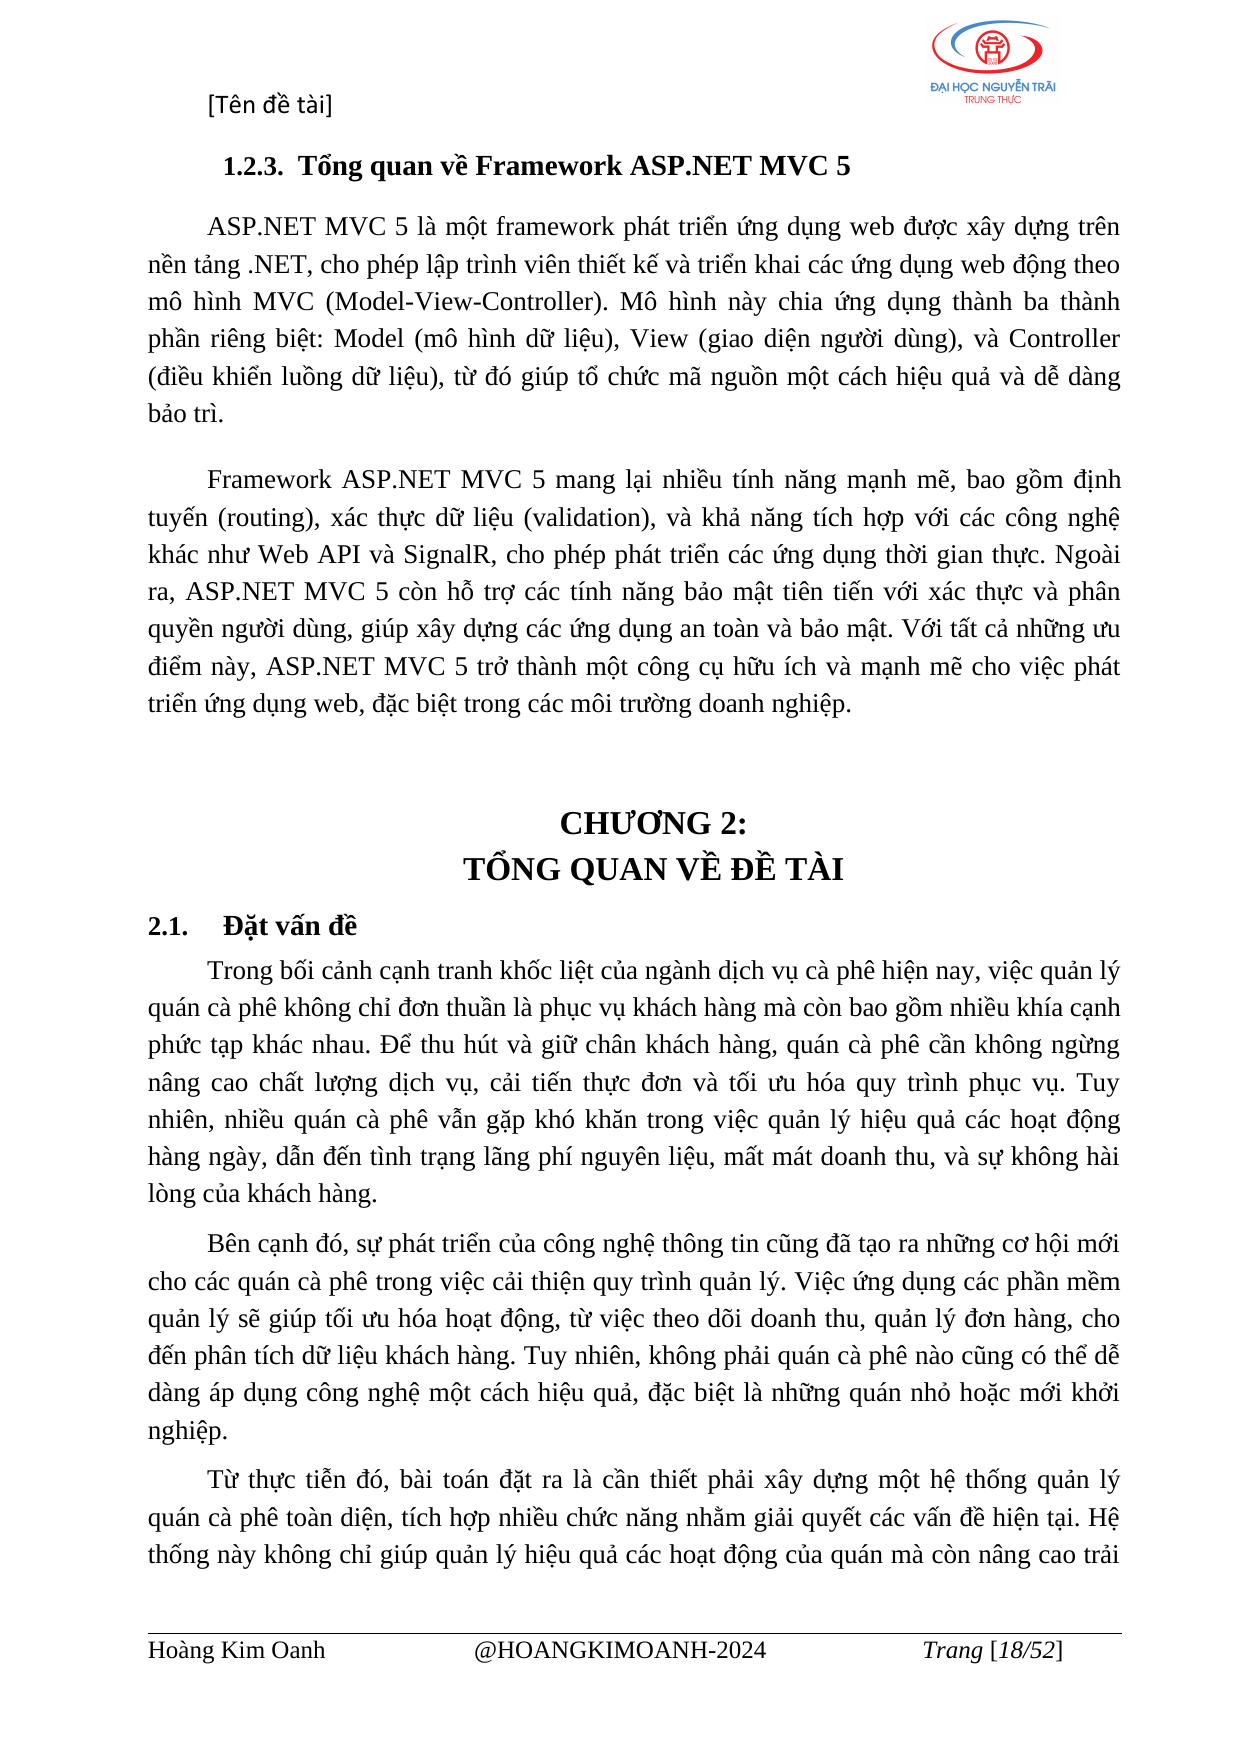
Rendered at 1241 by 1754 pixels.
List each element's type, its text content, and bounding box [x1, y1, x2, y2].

text Bên cạnh đó, sự phát triển của công nghệ thông tin cũng đã tạo ra những cơ hội mới cho các quán cà phê trong việc cải thiện quy trình quản lý. Việc ứng dụng các phần mềm quản lý sẽ giúp tối ưu hóa hoạt động, từ việc theo dõi doanh thu, quản lý đơn hàng, cho đến phân tích dữ liệu khách hàng. Tuy nhiên, không phải quán cà phê nào cũng có thể dễ dàng áp dụng công nghệ một cách hiệu quả, đặc biệt là những quán nhỏ hoặc mới khởi nghiệp. [148, 1227, 1122, 1445]
subtitle Đặt vấn đề [148, 908, 1122, 941]
subtitle Tổng quan về Framework ASP.NET MVC 5 [223, 148, 1122, 181]
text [148, 1463, 1122, 1569]
text ASP.NET MVC 5 là một framework phát triển ứng dụng web được xây dựng trên nền tảng .NET, cho phép lập trình viên thiết kế và triển khai các ứng dụng web động theo mô hình MVC (Model-View-Controller). Mô hình này chia ứng dụng thành ba thành phần riêng biệt: Model (mô hình dữ liệu), View (giao diện người dùng), và Controller (điều khiển luồng dữ liệu), từ đó giúp tổ chức mã nguồn một cách hiệu quả và dễ dàng bảo trì. [148, 210, 1122, 428]
text Trong bối cảnh cạnh tranh khốc liệt của ngành dịch vụ cà phê hiện nay, việc quản lý quán cà phê không chỉ đơn thuần là phục vụ khách hàng mà còn bao gồm nhiều khía cạnh phức tạp khác nhau. Để thu hút và giữ chân khách hàng, quán cà phê cần không ngừng nâng cao chất lượng dịch vụ, cải tiến thực đơn và tối ưu hóa quy trình phục vụ. Tuy nhiên, nhiều quán cà phê vẫn gặp khó khăn trong việc quản lý hiệu quả các hoạt động hàng ngày, dẫn đến tình trạng lãng phí nguyên liệu, mất mát doanh thu, và sự không hài lòng của khách hàng. [148, 954, 1122, 1209]
picture [923, 15, 1062, 108]
list Framework ASP.NET MVC 5 mang lại nhiều tính năng mạnh mẽ, bao gồm định tuyến (routing), xác thực dữ liệu (validation), và khả năng tích hợp với các công nghệ khác như Web API và SignalR, cho phép phát triển các ứng dụng thời gian thực. Ngoài ra, ASP.NET MVC 5 còn hỗ trợ các tính năng bảo mật tiên tiến với xác thực và phân quyền người dùng, giúp xây dựng các ứng dụng an toàn và bảo mật. Với tất cả những ưu điểm này, ASP.NET MVC 5 trở thành một công cụ hữu ích và mạnh mẽ cho việc phát triển ứng dụng web, đặc biệt trong các môi trường doanh nghiệp. [148, 463, 1122, 718]
subtitle CHƯƠNG 2: TỔNG QUAN VỀ ĐỀ TÀI [185, 803, 1122, 888]
